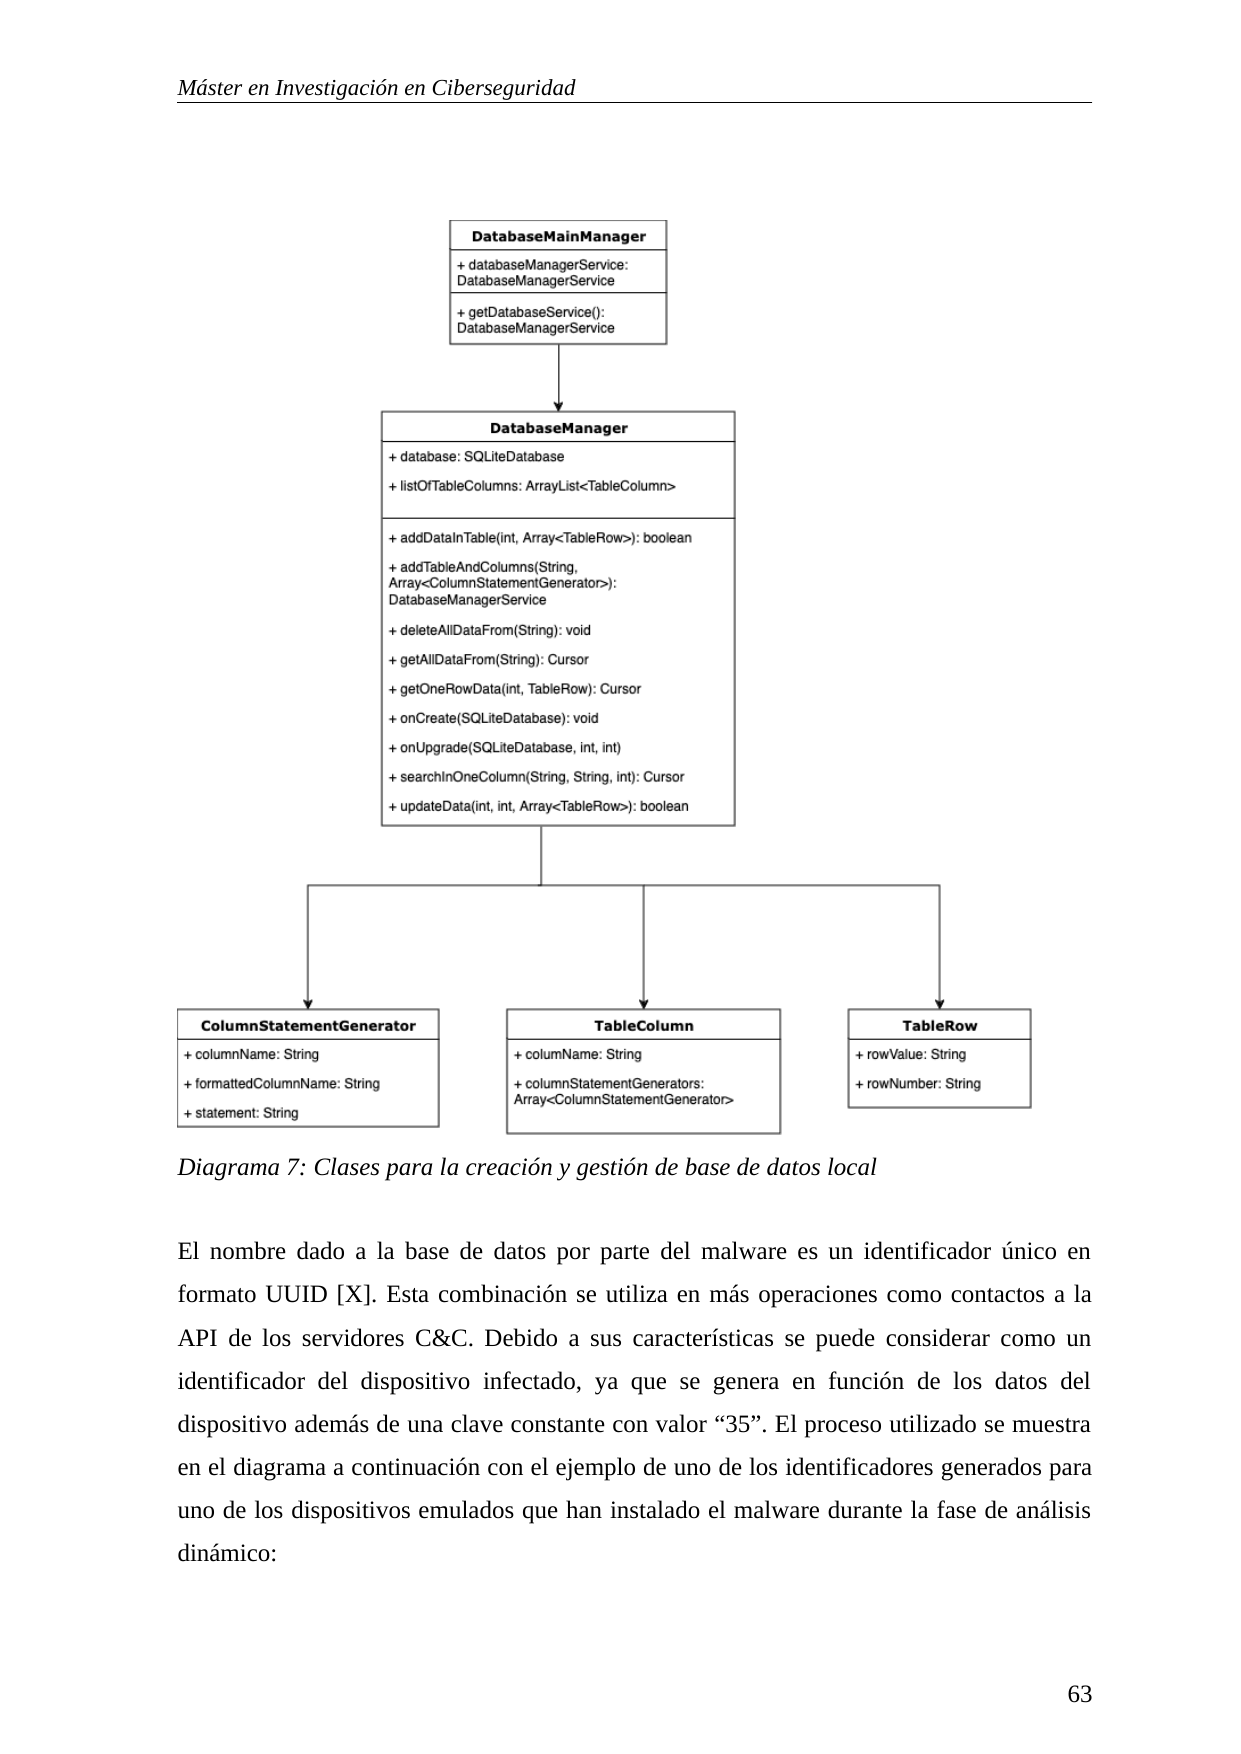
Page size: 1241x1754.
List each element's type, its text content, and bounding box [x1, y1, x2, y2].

text El nombre dado a la base de datos por parte del malware es un identificador único en formato UUID [X]. Esta combinación se utiliza en más operaciones como contactos a la API de los servidores C&C. Debido a sus características se puede considerar como un identificador del dispositivo infectado, ya que se genera en función de los datos del dispositivo además de una clave constante con valor “35”. El proceso utilizado se muestra en el diagrama a continuación con el ejemplo de uno de los identificadores generados para uno de los dispositivos emulados que han instalado el malware durante la fase de análisis dinámico: [177, 1236, 1092, 1567]
picture [177, 220, 1033, 1138]
text Diagrama 7: Clases para la creación y gestión de base de datos local [177, 1152, 1092, 1181]
